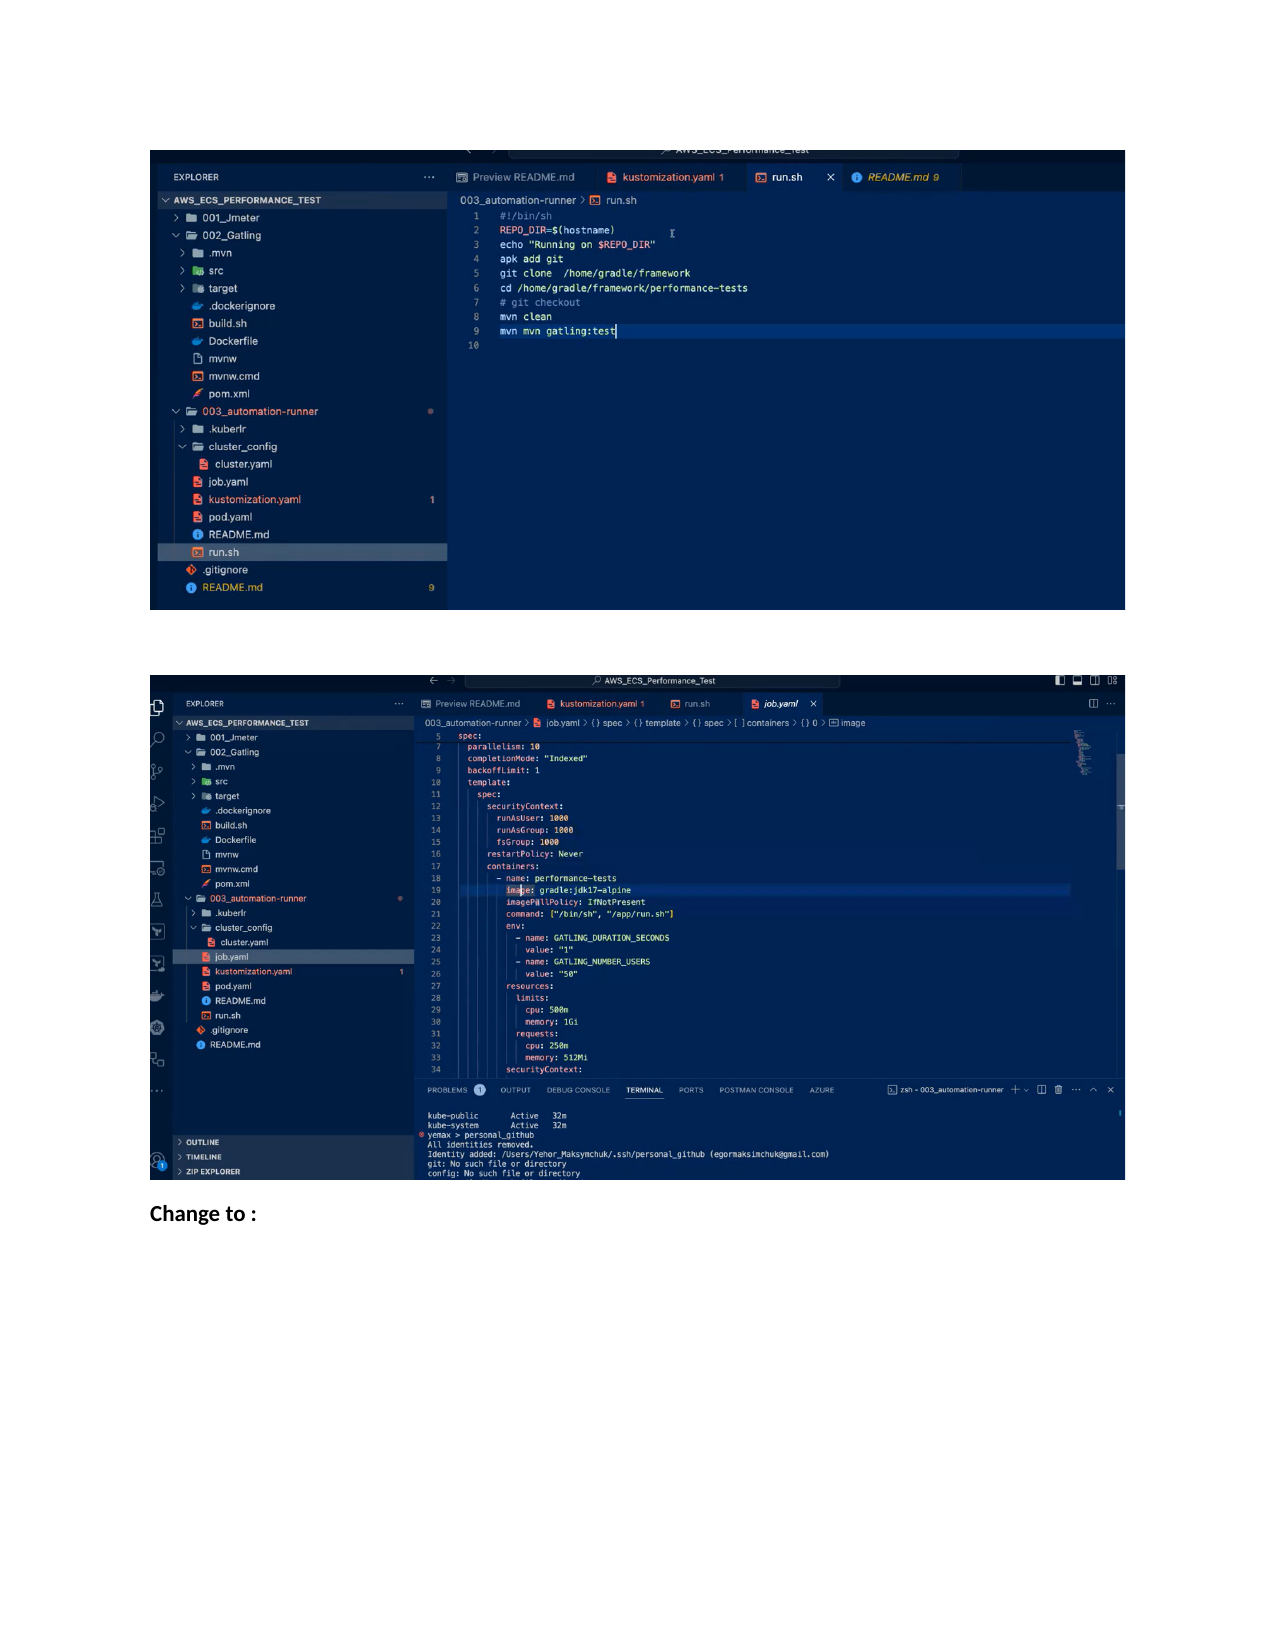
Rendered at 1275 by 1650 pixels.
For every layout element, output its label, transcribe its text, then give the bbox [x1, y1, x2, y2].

picture [150, 675, 1125, 1180]
picture [150, 150, 1125, 610]
text Change to : [150, 1199, 1125, 1227]
